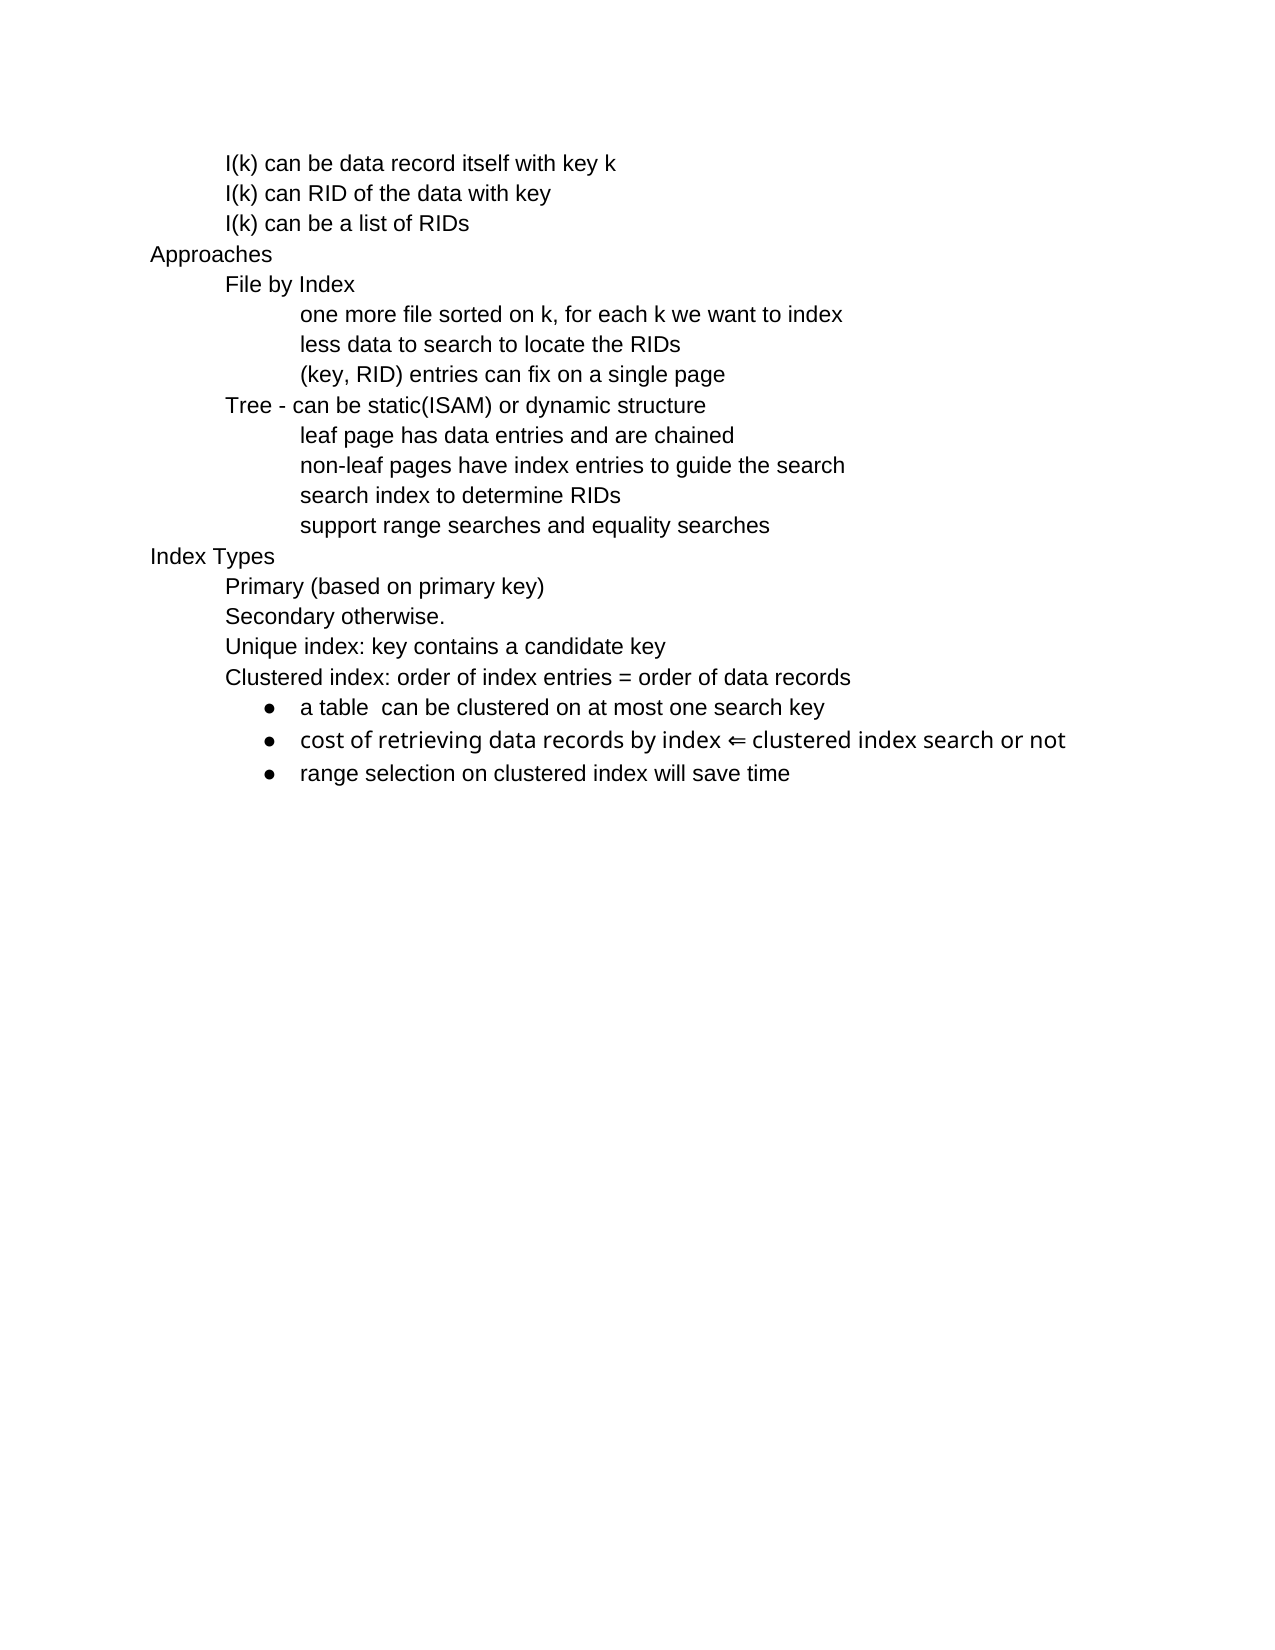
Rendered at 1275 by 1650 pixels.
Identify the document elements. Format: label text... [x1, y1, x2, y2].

list cost of retrieving data records by index ⇐ clustered index search or not [262, 724, 1125, 755]
text leaf page has data entries and are chained [300, 422, 1125, 448]
text I(k) can be a list of RIDs [225, 210, 1125, 237]
text Clustered index: order of index entries = order of data records [225, 663, 1125, 690]
text one more file sorted on k, for each k we want to index [300, 301, 1125, 327]
text Approaches [150, 241, 1125, 267]
text File by Index [225, 271, 1125, 297]
text Unique index: key contains a candidate key [225, 633, 1125, 660]
text non-leaf pages have index entries to guide the search [300, 452, 1125, 478]
list range selection on clustered index will save time [262, 760, 1125, 786]
list a table can be clustered on at most one search key [262, 694, 1125, 720]
text I(k) can be data record itself with key k [225, 150, 1125, 176]
text I(k) can RID of the data with key [225, 180, 1125, 207]
text Tree - can be static(ISAM) or dynamic structure [225, 392, 1125, 418]
text search index to determine RIDs [300, 482, 1125, 509]
text support range searches and equality searches [300, 512, 1125, 539]
text Secondary otherwise. [225, 603, 1125, 629]
text (key, RID) entries can fix on a single page [300, 361, 1125, 388]
text less data to search to locate the RIDs [300, 331, 1125, 358]
text Primary (based on primary key) [225, 573, 1125, 599]
text Index Types [150, 543, 1125, 569]
